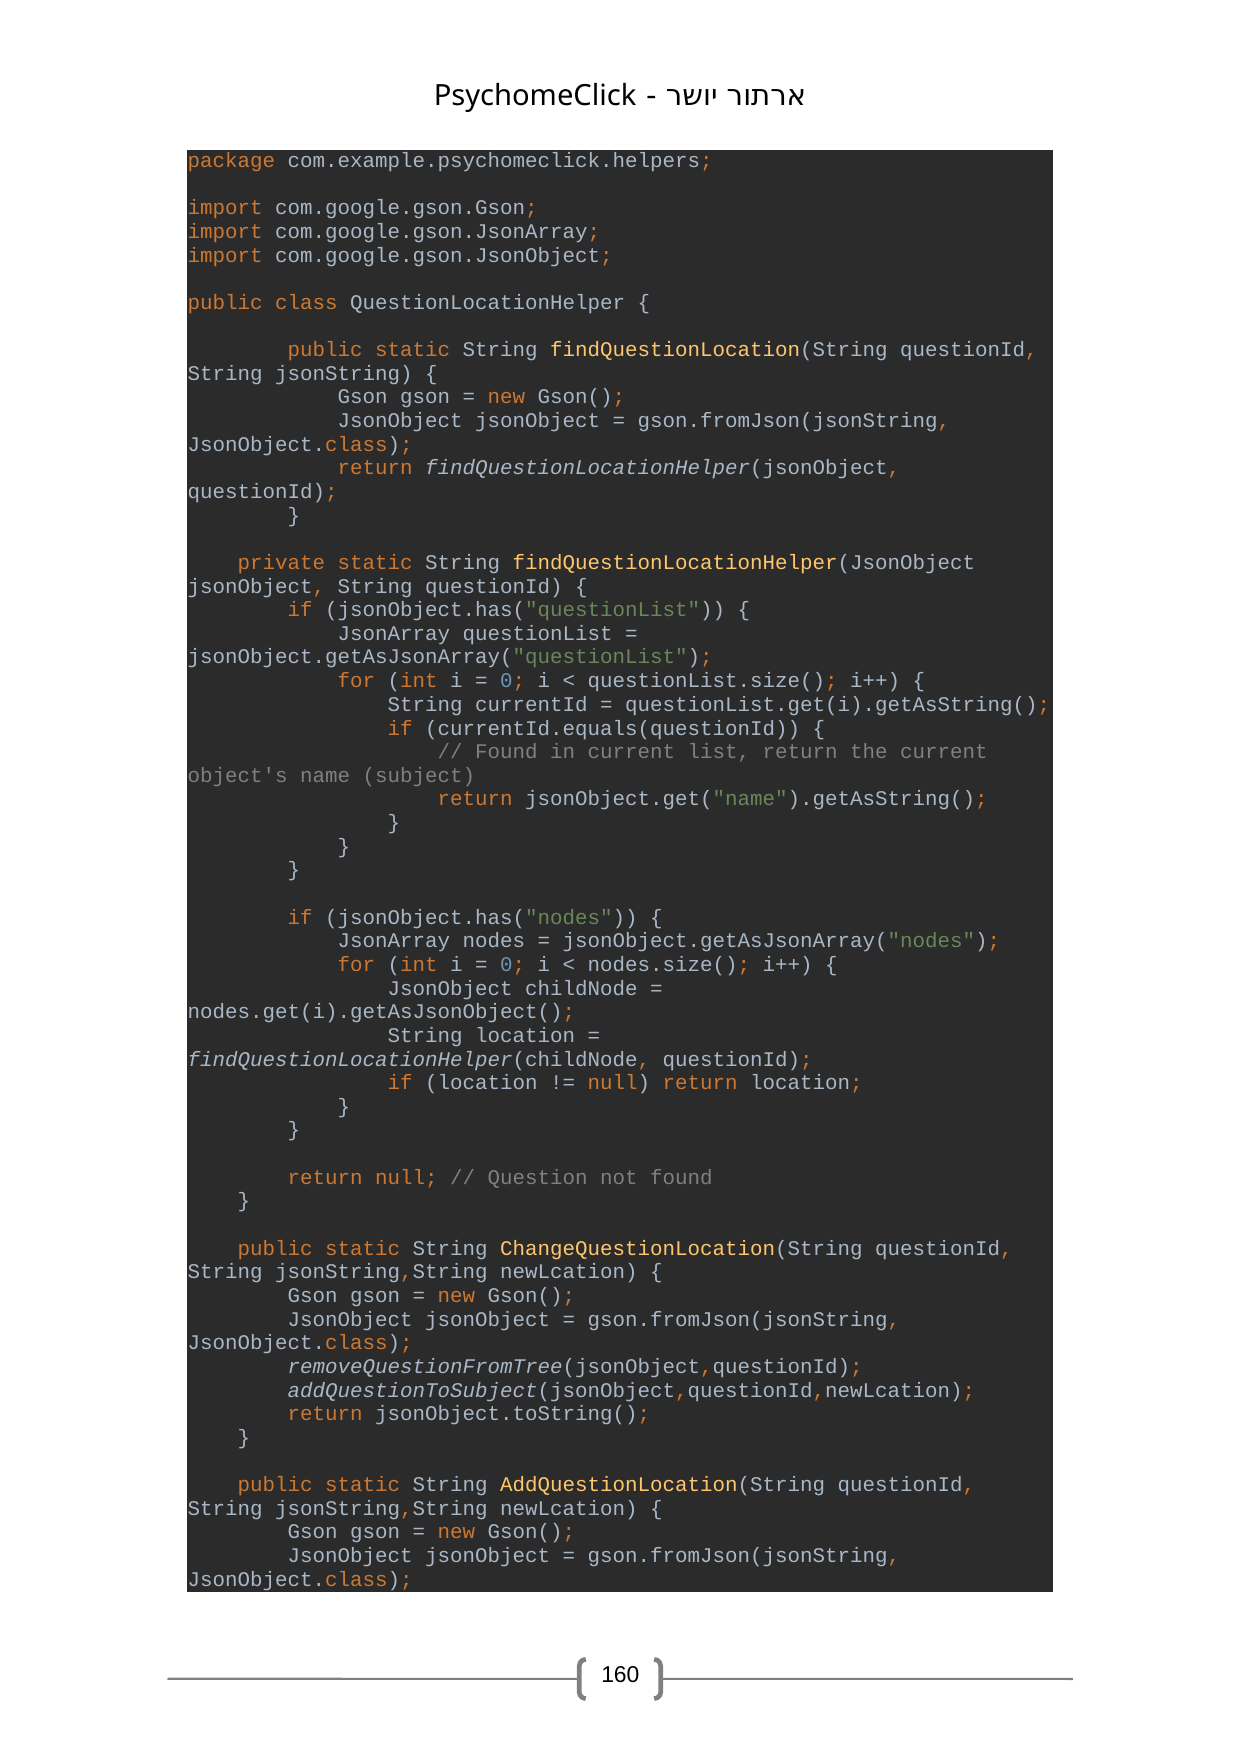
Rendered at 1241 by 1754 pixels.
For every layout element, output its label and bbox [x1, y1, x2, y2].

text [187, 150, 1053, 1592]
